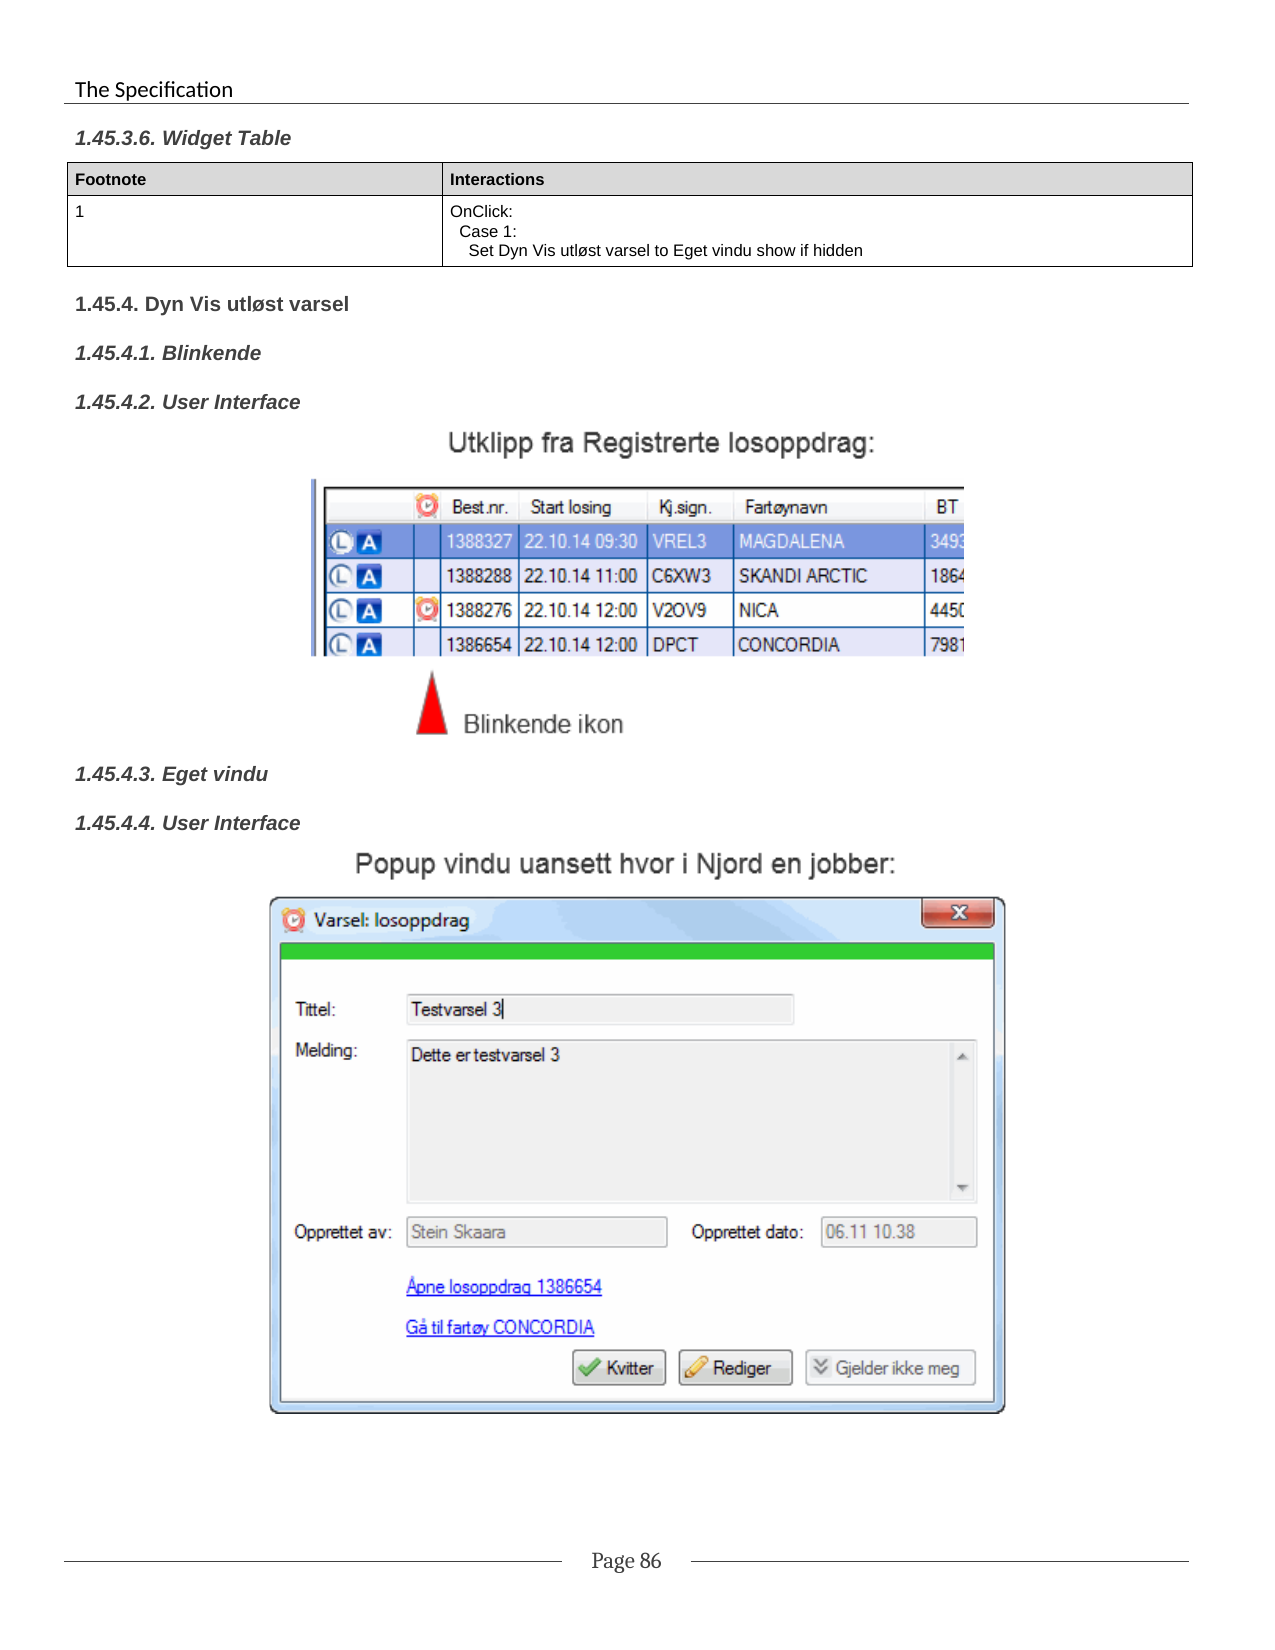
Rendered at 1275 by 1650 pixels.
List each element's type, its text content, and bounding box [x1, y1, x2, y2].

subtitle Eget vindu [75, 762, 1200, 786]
subtitle User Interface [75, 390, 1200, 414]
table_header Interactions [443, 163, 1192, 195]
subtitle Dyn Vis utløst varsel [75, 292, 1200, 316]
table_header Footnote [68, 163, 442, 195]
subtitle Widget Table [75, 126, 1200, 150]
subtitle User Interface [75, 811, 1200, 835]
subtitle Blinkende [75, 341, 1200, 365]
table_cell OnClick: Case 1: Set Dyn Vis utløst varsel to Eget vindu show if hidden [443, 196, 1192, 266]
table_cell 1 [68, 196, 442, 266]
